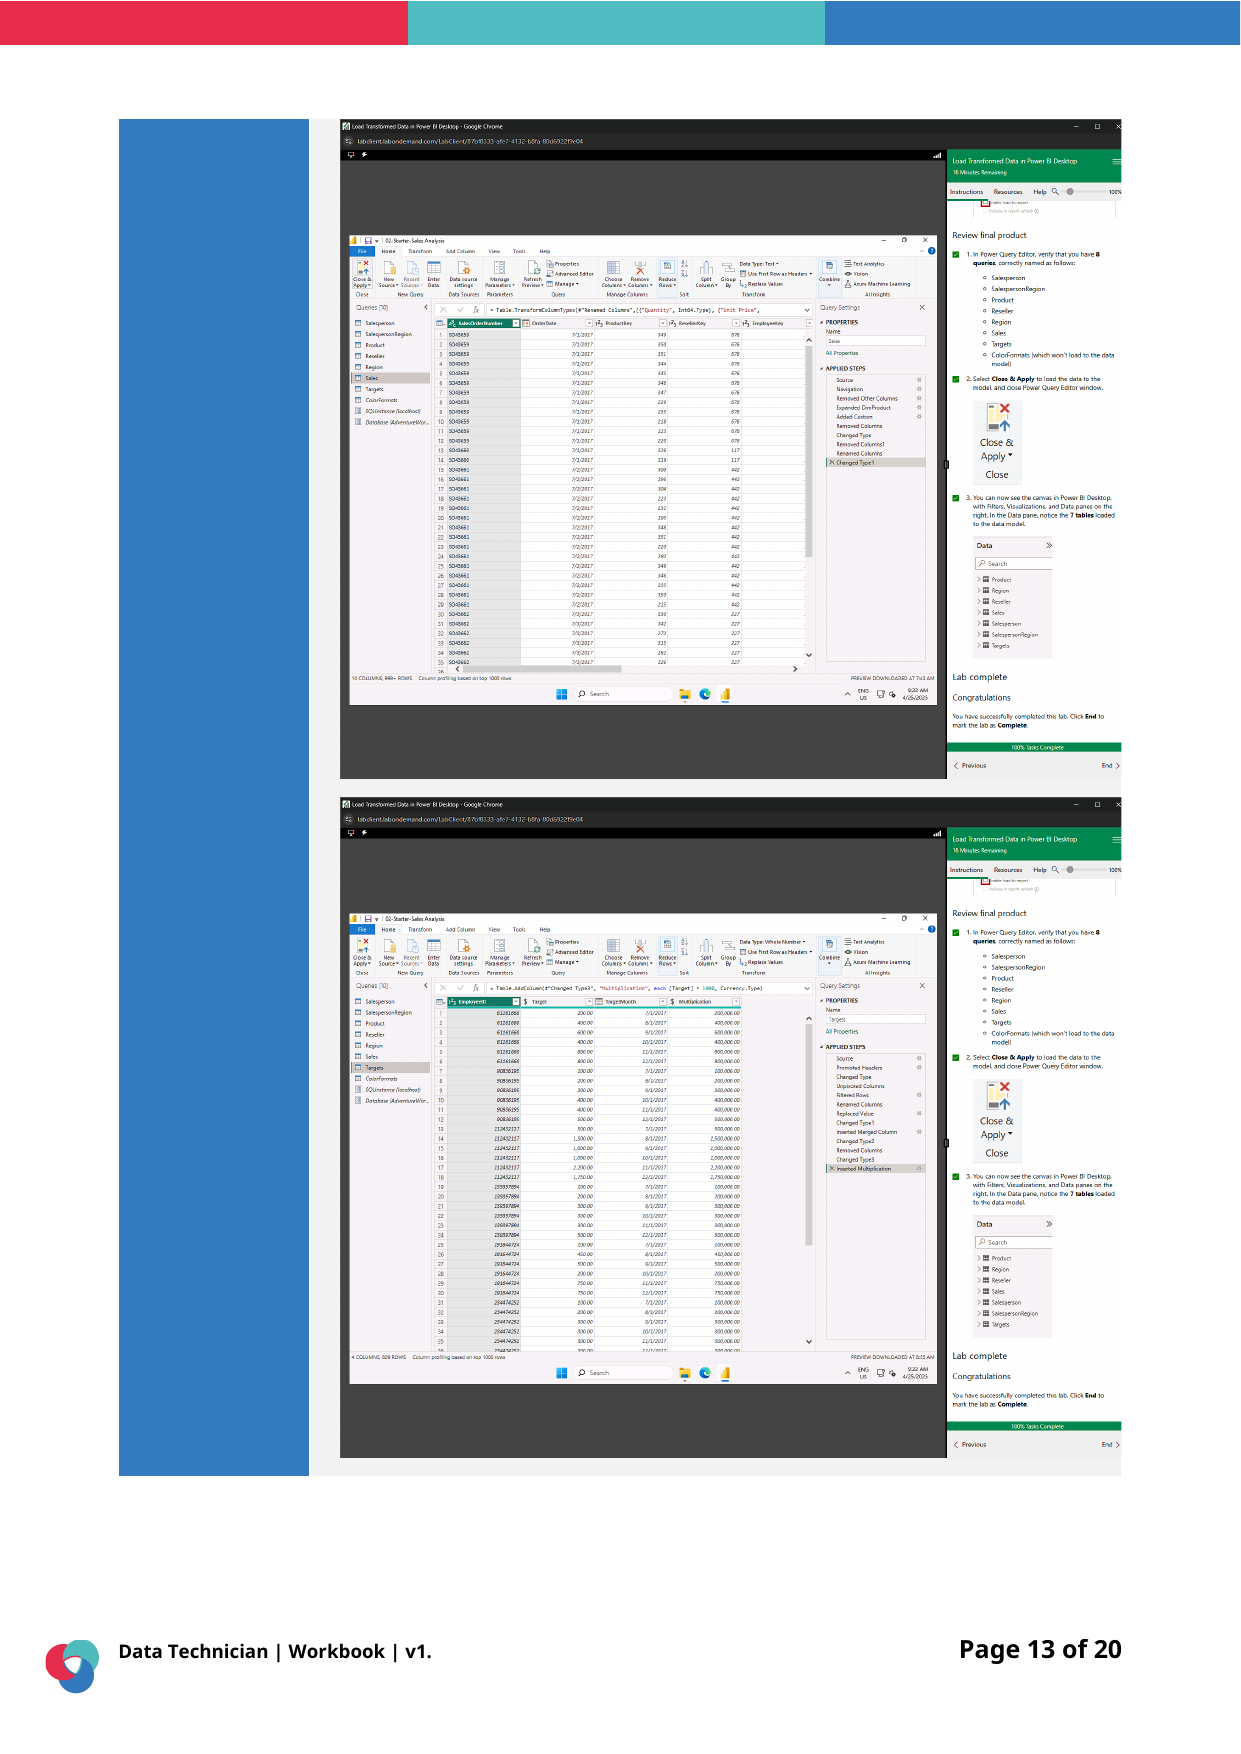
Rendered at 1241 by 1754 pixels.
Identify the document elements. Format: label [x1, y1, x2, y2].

picture [45, 1640, 100, 1694]
table_header [311, 119, 1121, 1476]
table_header [119, 119, 309, 1476]
